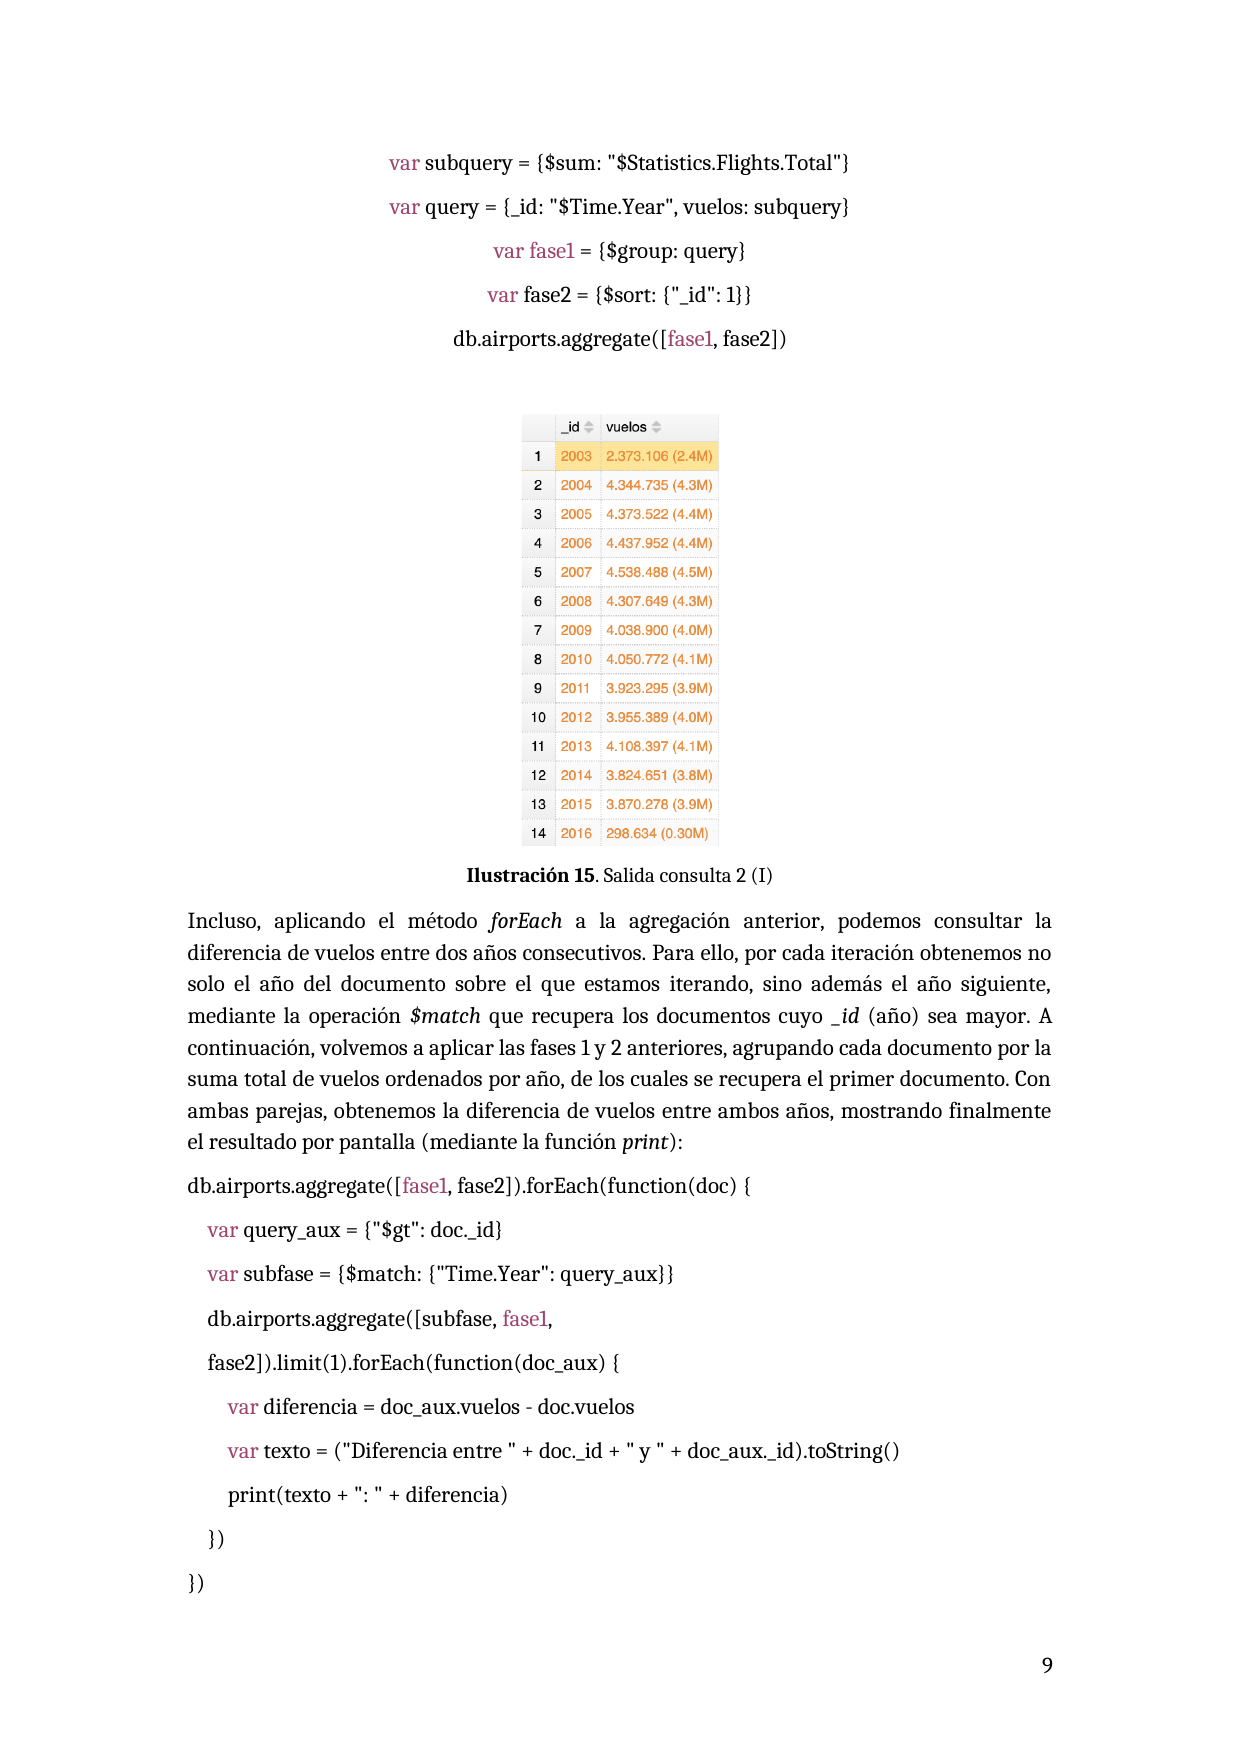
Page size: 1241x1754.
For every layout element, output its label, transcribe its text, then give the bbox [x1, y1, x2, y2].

text var subquery = {$sum: "$Statistics.Flights.Total"} [187, 150, 1053, 176]
text var fase2 = {$sort: {"_id": 1}} [187, 282, 1053, 308]
text db.airports.aggregate([subfase, fase1, [187, 1305, 1053, 1332]
text print(texto + ": " + diferencia) [187, 1482, 1053, 1508]
text Ilustración 15. Salida consulta 2 (I) [187, 863, 1053, 887]
text var query_aux = {"$gt": doc._id} [187, 1217, 1053, 1243]
text var diferencia = doc_aux.vuelos - doc.vuelos [187, 1393, 1053, 1420]
text var subfase = {$match: {"Time.Year": query_aux}} [187, 1261, 1053, 1288]
text var query = {_id: "$Time.Year", vuelos: subquery} [187, 194, 1053, 220]
text var texto = ("Diferencia entre " + doc._id + " y " + doc_aux._id).toString() [187, 1437, 1053, 1464]
text }) [187, 1570, 1053, 1596]
text db.airports.aggregate([fase1, fase2]) [187, 326, 1053, 353]
text var fase1 = {$group: query} [187, 238, 1053, 264]
text fase2]).limit(1).forEach(function(doc_aux) { [187, 1349, 1053, 1376]
text db.airports.aggregate([fase1, fase2]).forEach(function(doc) { [187, 1173, 1053, 1199]
text Incluso, aplicando el método forEach a la agregación anterior, podemos consultar la diferencia de vuelos entre dos años consecutivos. Para ello, por cada iteración obtenemos no solo el año del documento sobre el que estamos iterando, sino además el año siguiente, mediante la operación $match que recupera los documentos cuyo _id (año) sea mayor. A continuación, volvemos a aplicar las fases 1 y 2 anteriores, agrupando cada documento por la suma total de vuelos ordenados por año, de los cuales se recupera el primer documento. Con ambas parejas, obtenemos la diferencia de vuelos entre ambos años, mostrando finalmente el resultado por pantalla (mediante la función print): [187, 908, 1053, 1155]
text }) [187, 1526, 1053, 1552]
picture [521, 414, 719, 846]
